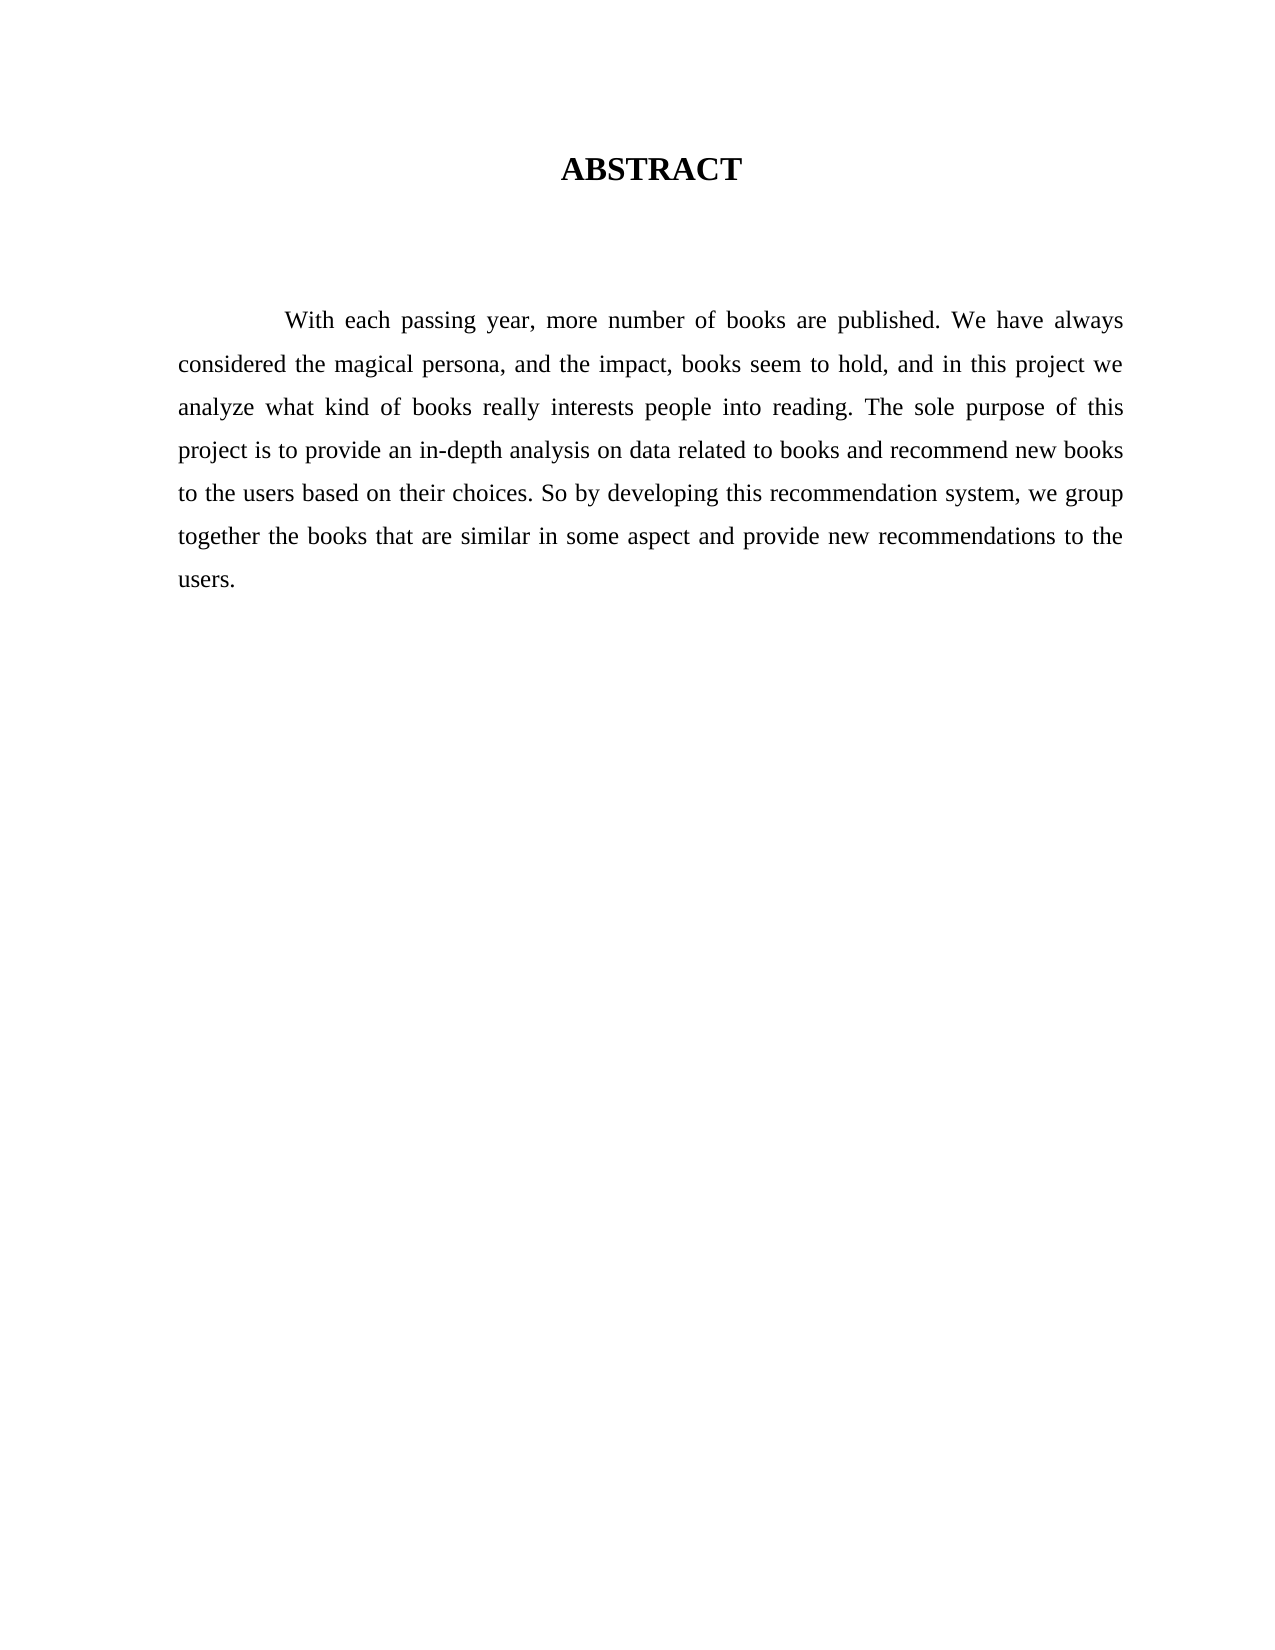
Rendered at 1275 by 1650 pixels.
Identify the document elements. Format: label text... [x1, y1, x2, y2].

text With each passing year, more number of books are published. We have always considered the magical persona, and the impact, books seem to hold, and in this project we analyze what kind of books really interests people into reading. The sole purpose of this project is to provide an in-depth analysis on data related to books and recommend new books to the users based on their choices. So by developing this recommendation system, we group together the books that are similar in some aspect and provide new recommendations to the users. [178, 306, 1124, 593]
subtitle ABSTRACT [485, 149, 818, 188]
